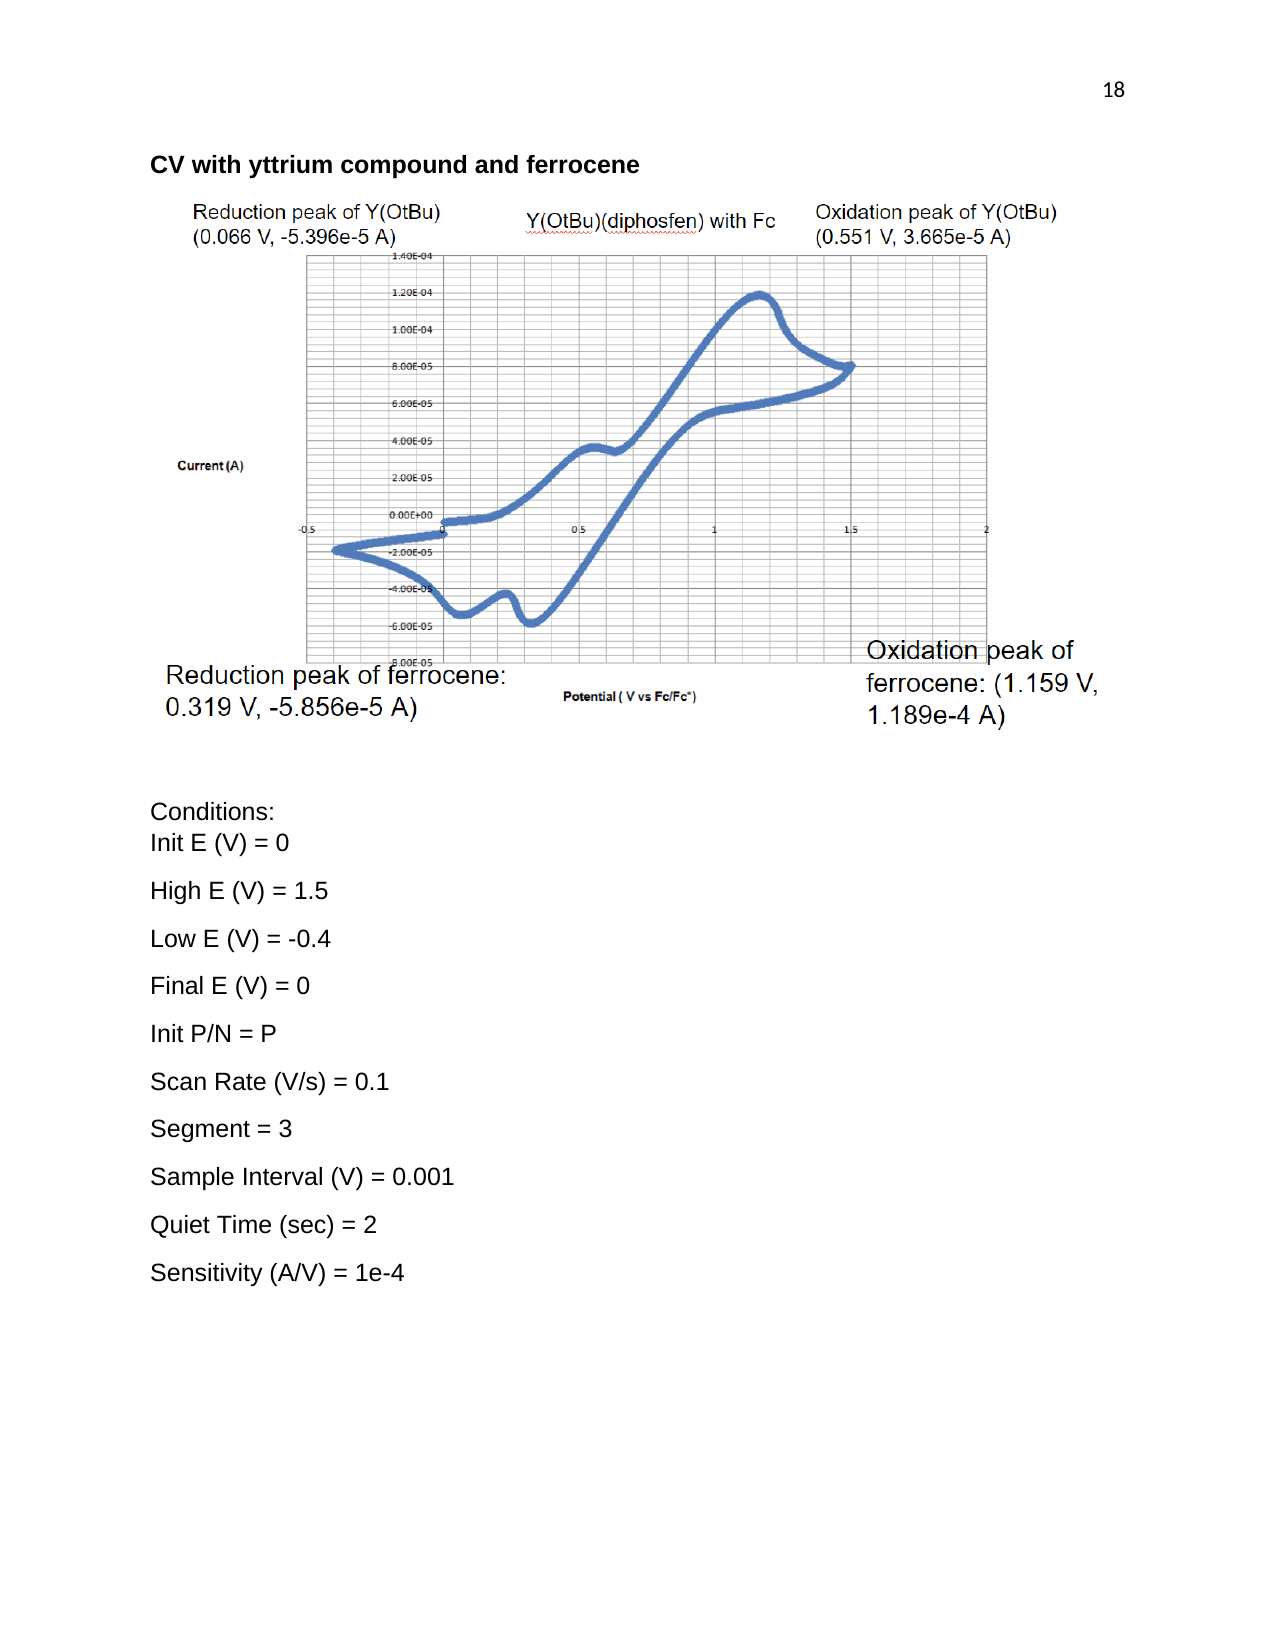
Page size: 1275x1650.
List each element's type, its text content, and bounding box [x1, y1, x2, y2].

text Scan Rate (V/s) = 0.1 [150, 1067, 1125, 1095]
text Low E (V) = -0.4 [150, 923, 1125, 952]
picture [150, 197, 1124, 731]
text Quiet Time (sec) = 2 [150, 1210, 1125, 1238]
text CV with yttrium compound and ferrocene [150, 150, 1125, 179]
text Init P/N = P [150, 1019, 1125, 1048]
text Final E (V) = 0 [150, 971, 1125, 1000]
text Sensitivity (A/V) = 1e-4 [150, 1257, 1125, 1286]
text Segment = 3 [150, 1114, 1125, 1143]
text Sample Interval (V) = 0.001 [150, 1162, 1125, 1191]
text Conditions: Init E (V) = 0 [150, 797, 1125, 857]
text High E (V) = 1.5 [150, 876, 1125, 904]
